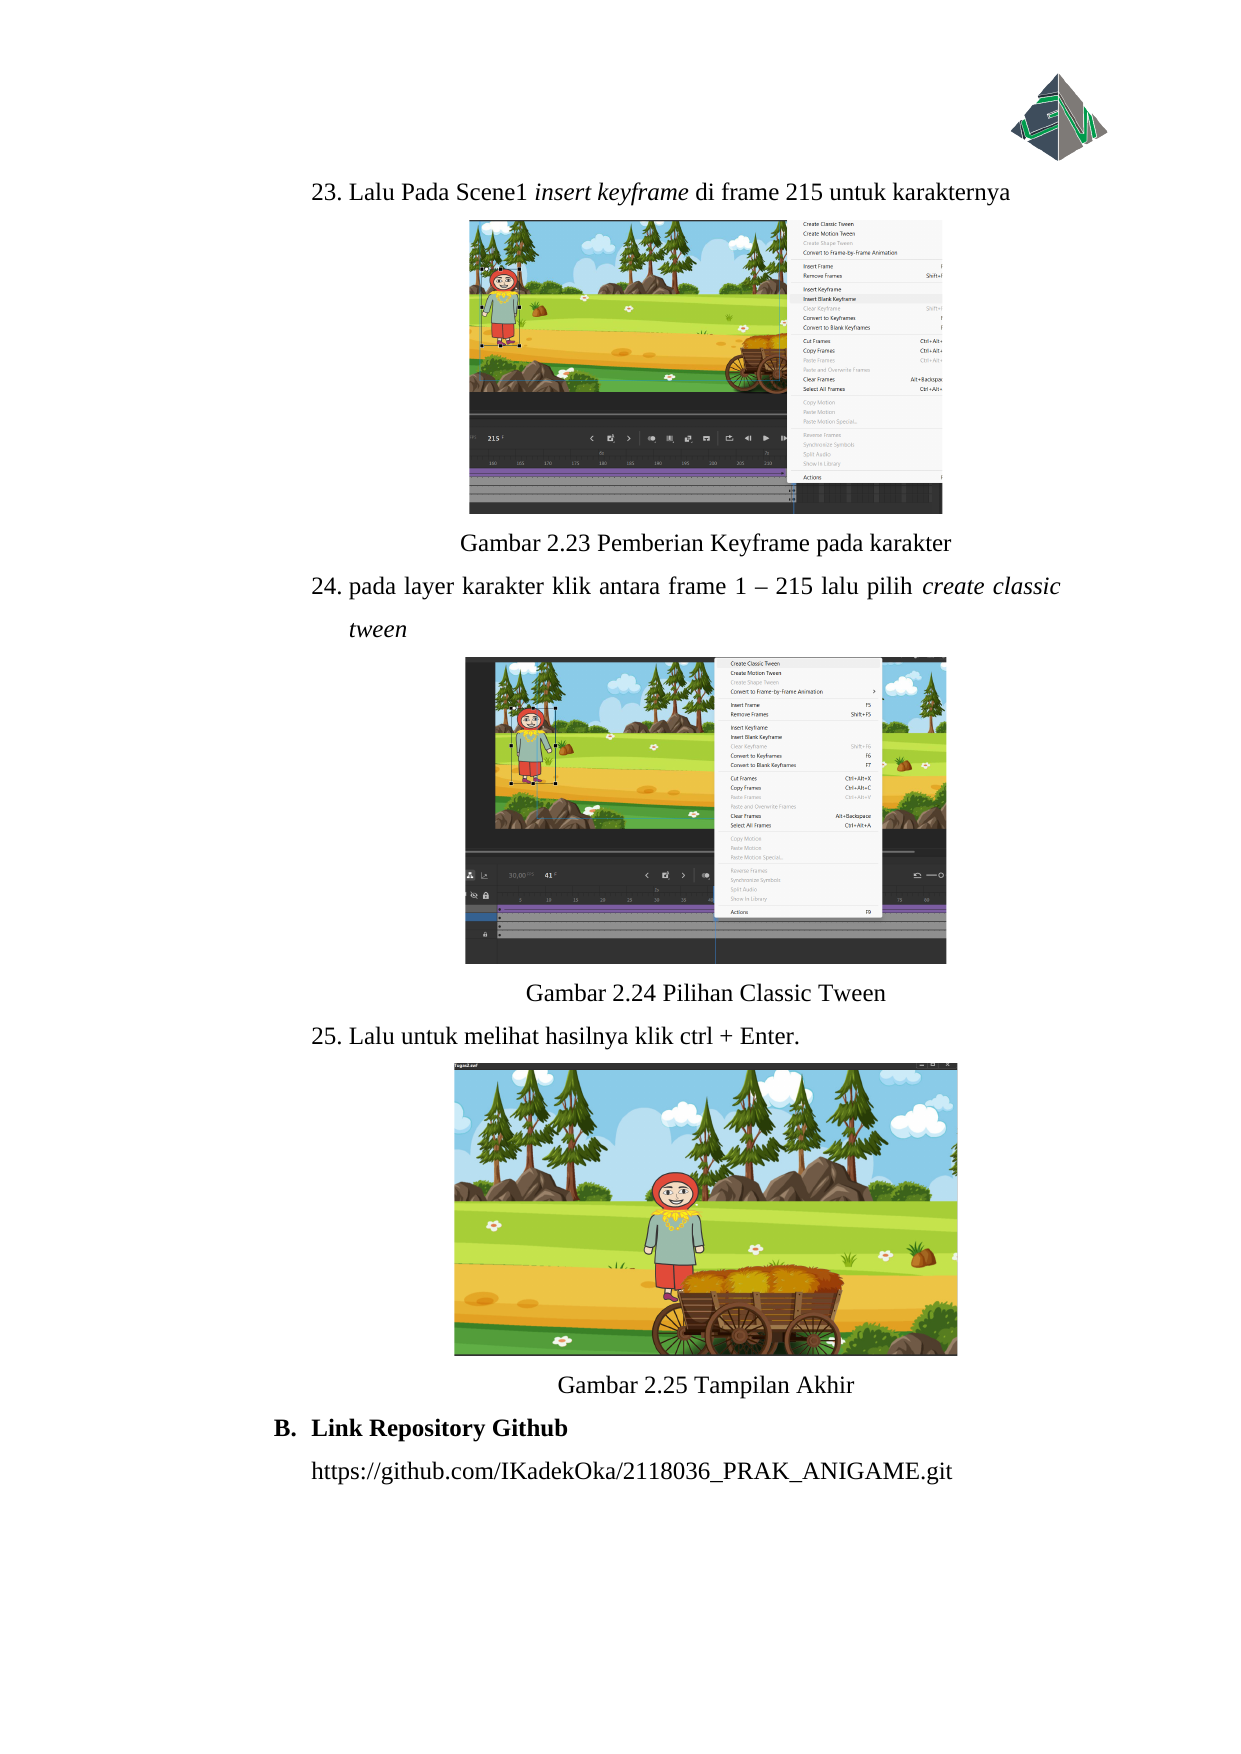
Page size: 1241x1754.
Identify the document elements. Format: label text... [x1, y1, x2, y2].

list pada layer karakter klik antara frame 1 – 215 lalu pilih create classic tween [311, 571, 1063, 643]
list Link Repository Github [274, 1413, 1063, 1442]
subtitle Tampilan Akhir [348, 1370, 1063, 1399]
picture [469, 220, 943, 514]
subtitle Pilihan Classic Tween [348, 978, 1063, 1006]
list https://github.com/IKadekOka/2118036_PRAK_ANIGAME.git [311, 1456, 1063, 1485]
list Lalu Pada Scene1 insert keyframe di frame 215 untuk karakternya [311, 177, 1063, 206]
picture [465, 657, 947, 964]
picture [1010, 73, 1108, 161]
picture [454, 1063, 958, 1356]
subtitle Pemberian Keyframe pada karakter [348, 528, 1063, 557]
list Lalu untuk melihat hasilnya klik ctrl + Enter. [311, 1021, 1063, 1049]
